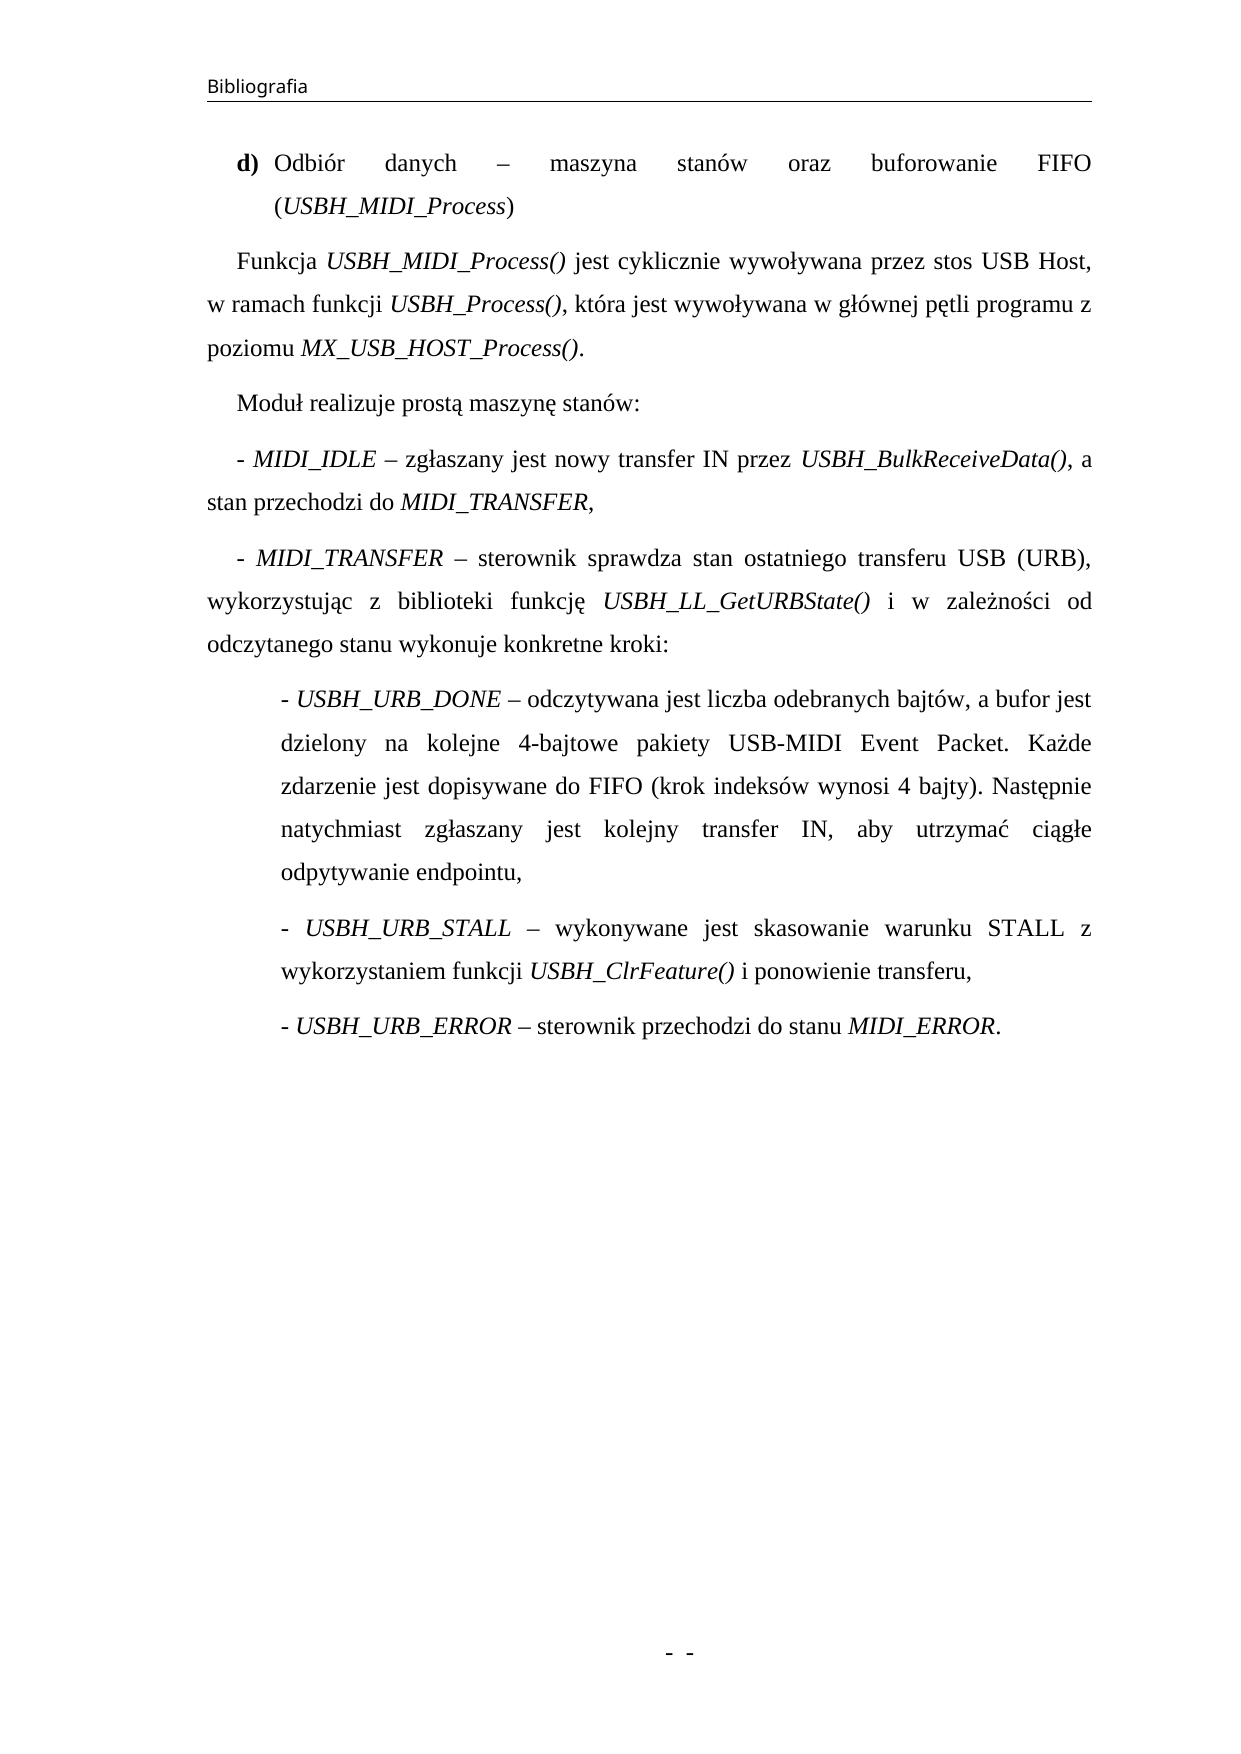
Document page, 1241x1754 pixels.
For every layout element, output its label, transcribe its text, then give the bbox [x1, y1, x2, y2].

text - USBH_URB_ERROR – sterownik przechodzi do stanu MIDI_ERROR. [281, 1011, 1092, 1040]
text - USBH_URB_DONE – odczytywana jest liczba odebranych bajtów, a bufor jest dzielony na kolejne 4-bajtowe pakiety USB-MIDI Event Packet. Każde zdarzenie jest dopisywane do FIFO (krok indeksów wynosi 4 bajty). Następnie natychmiast zgłaszany jest kolejny transfer IN, aby utrzymać ciągłe odpytywanie endpointu, [281, 684, 1092, 886]
text - MIDI_IDLE – zgłaszany jest nowy transfer IN przez USBH_BulkReceiveData(), a stan przechodzi do MIDI_TRANSFER, [207, 444, 1092, 516]
list Odbiór danych – maszyna stanów oraz buforowanie FIFO (USBH_MIDI_Process) [236, 148, 1092, 219]
text Moduł realizuje prostą maszynę stanów: [207, 388, 1092, 417]
text - USBH_URB_STALL – wykonywane jest skasowanie warunku STALL z wykorzystaniem funkcji USBH_ClrFeature() i ponowienie transferu, [281, 913, 1092, 984]
text - MIDI_TRANSFER – sterownik sprawdza stan ostatniego transferu USB (URB), wykorzystując z biblioteki funkcję USBH_LL_GetURBState() i w zależności od odczytanego stanu wykonuje konkretne kroki: [207, 543, 1092, 658]
text Funkcja USBH_MIDI_Process() jest cyklicznie wywoływana przez stos USB Host, w ramach funkcji USBH_Process(), która jest wywoływana w głównej pętli programu z poziomu MX_USB_HOST_Process(). [207, 246, 1092, 361]
